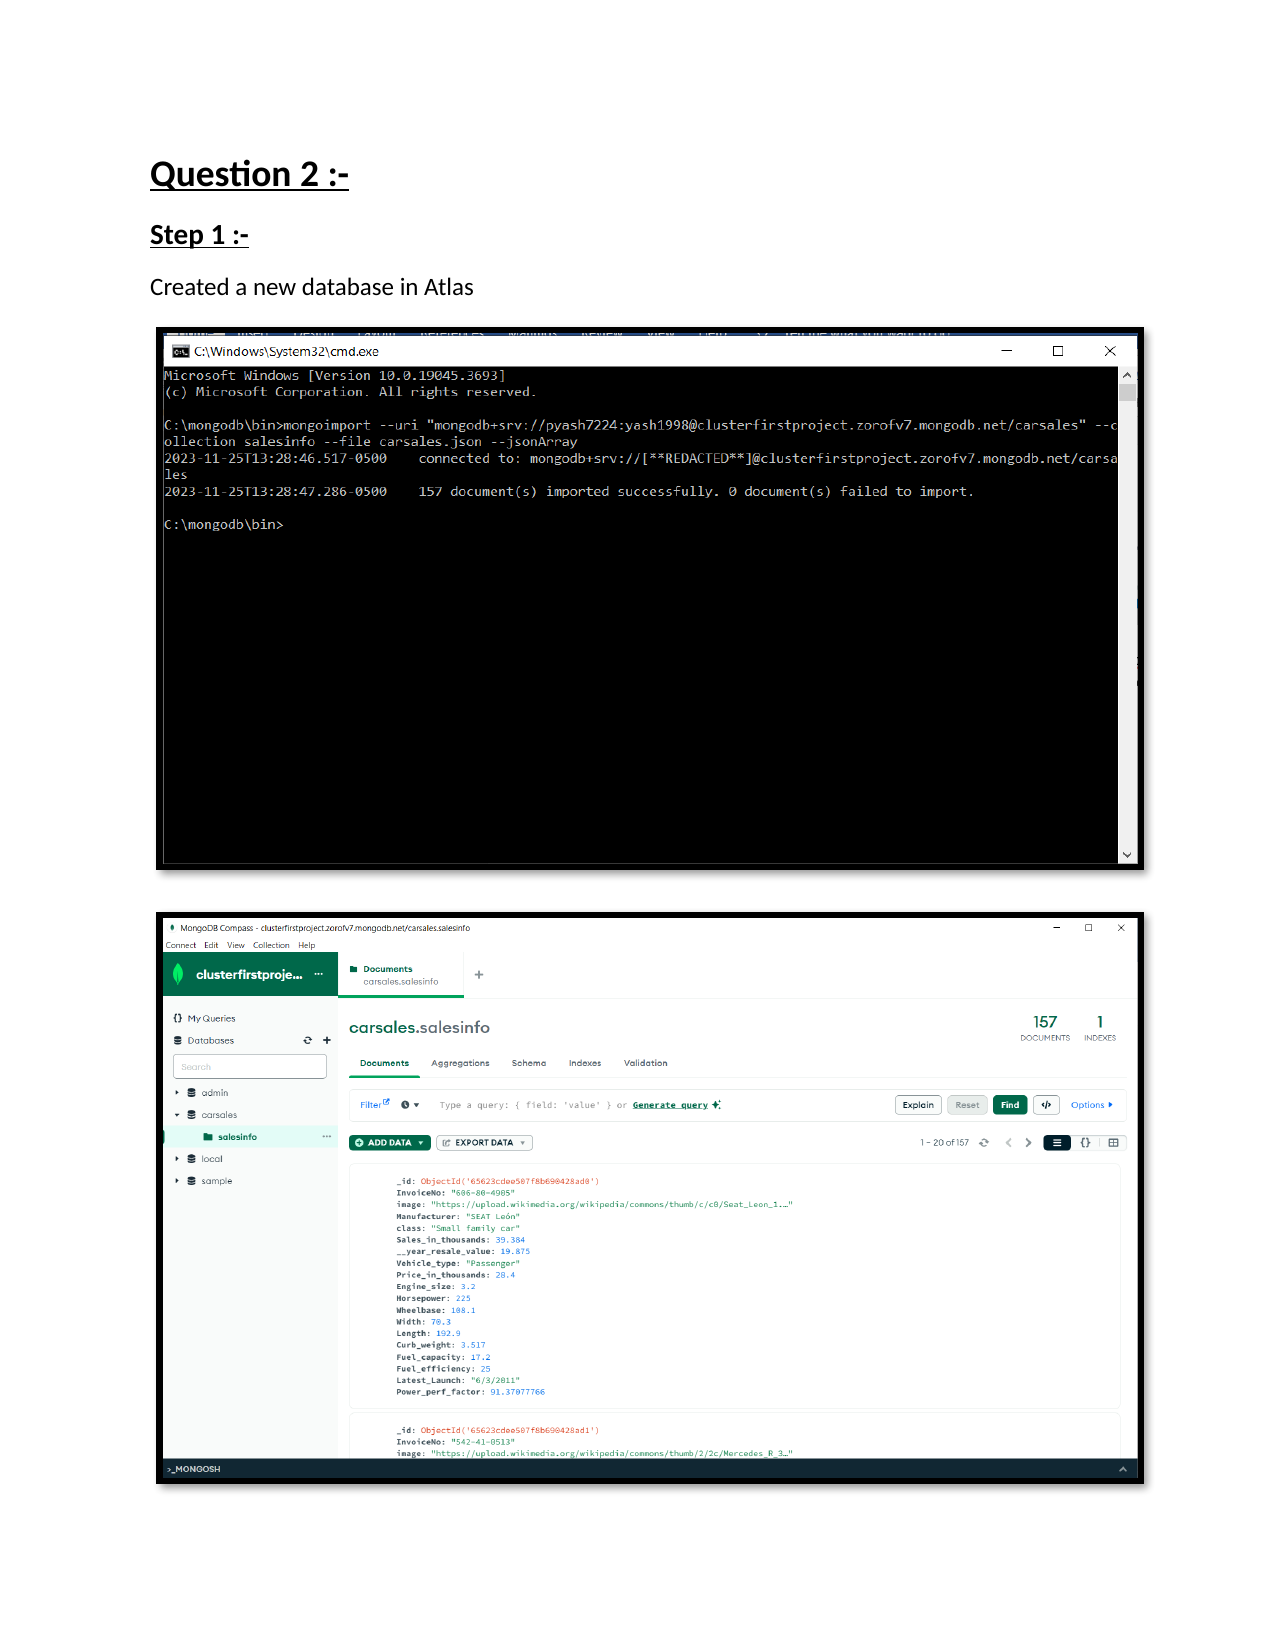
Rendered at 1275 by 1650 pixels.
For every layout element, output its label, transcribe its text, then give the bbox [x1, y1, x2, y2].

text Step 1 :- [150, 216, 1125, 252]
text Created a new database in Atlas [150, 271, 1125, 302]
text Question 2 :- [150, 150, 1125, 196]
picture [163, 918, 1138, 1478]
picture [163, 333, 1138, 864]
